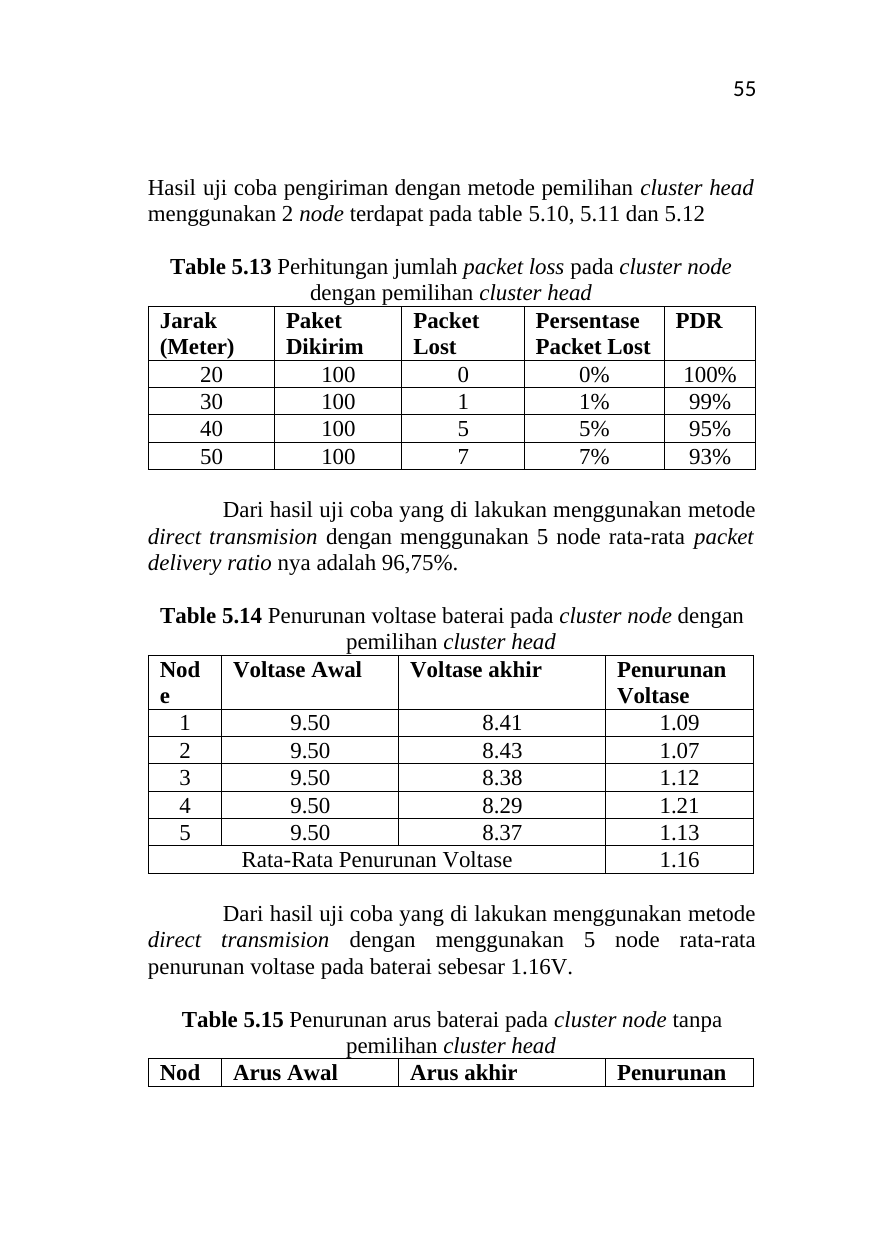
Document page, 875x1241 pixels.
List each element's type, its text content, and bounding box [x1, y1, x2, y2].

table_cell 50 [149, 443, 274, 469]
table_header Voltase Awal [222, 656, 398, 708]
table_cell 9.50 [222, 737, 398, 763]
table_header Arus Awal [222, 1059, 398, 1086]
table_header Paket Dikirim [275, 307, 401, 359]
table_header Packet Lost [402, 307, 524, 359]
table_cell Rata-Rata Penurunan Voltase [149, 846, 605, 873]
table_cell 100% [665, 361, 755, 387]
table_cell 8.43 [399, 737, 605, 763]
table_cell 0% [525, 361, 664, 387]
table_cell 20 [149, 361, 274, 387]
table_cell 1.16 [606, 846, 753, 873]
table_cell 9.50 [222, 819, 398, 845]
table_cell 95% [665, 415, 755, 442]
table_cell 1 [402, 388, 524, 414]
text Dari hasil uji coba yang di lakukan menggunakan metode direct transmision dengan menggunakan 5 node rata-rata packet delivery ratio nya adalah 96,75%. [148, 497, 756, 576]
table_cell 2 [149, 737, 221, 763]
table_cell 40 [149, 415, 274, 442]
table_cell 1% [525, 388, 664, 414]
table_header Voltase akhir [399, 656, 605, 708]
table_cell 1.07 [606, 737, 753, 763]
table_cell 30 [149, 388, 274, 414]
table_header Penurunan Voltase [606, 656, 753, 708]
text Hasil uji coba pengiriman dengan metode pemilihan cluster head menggunakan 2 node terdapat pada table 5.10, 5.11 dan 5.12 [148, 148, 756, 227]
table_header Node [149, 1059, 221, 1086]
text Dari hasil uji coba yang di lakukan menggunakan metode direct transmision dengan menggunakan 5 node rata-rata penurunan voltase pada baterai sebesar 1.16V. [148, 900, 756, 979]
table_cell 0 [402, 361, 524, 387]
table_cell 5 [402, 415, 524, 442]
table_cell 1.12 [606, 764, 753, 791]
table_cell 9.50 [222, 764, 398, 791]
table_cell 100 [275, 388, 401, 414]
table_cell 3 [149, 764, 221, 791]
table_cell 8.41 [399, 710, 605, 736]
table_header Arus akhir [399, 1059, 605, 1086]
table_cell 8.29 [399, 792, 605, 818]
table_cell 1.13 [606, 819, 753, 845]
table_cell 9.50 [222, 792, 398, 818]
table_header PDR [665, 307, 755, 359]
table_header Persentase Packet Lost [525, 307, 664, 359]
table_cell 100 [275, 415, 401, 442]
table_header Node [149, 656, 221, 708]
table_cell 100 [275, 443, 401, 469]
table_header Penurunan Arus [606, 1059, 753, 1086]
table_cell 7 [402, 443, 524, 469]
table_cell 8.37 [399, 819, 605, 845]
table_header Jarak (Meter) [149, 307, 274, 359]
table_cell 1 [149, 710, 221, 736]
table_cell 8.38 [399, 764, 605, 791]
table_cell 1.09 [606, 710, 753, 736]
table_cell 93% [665, 443, 755, 469]
table_cell 5 [149, 819, 221, 845]
table_cell 9.50 [222, 710, 398, 736]
table_cell 4 [149, 792, 221, 818]
table_cell 1.21 [606, 792, 753, 818]
table_cell 7% [525, 443, 664, 469]
table_cell 100 [275, 361, 401, 387]
table_cell 99% [665, 388, 755, 414]
table_cell 5% [525, 415, 664, 442]
